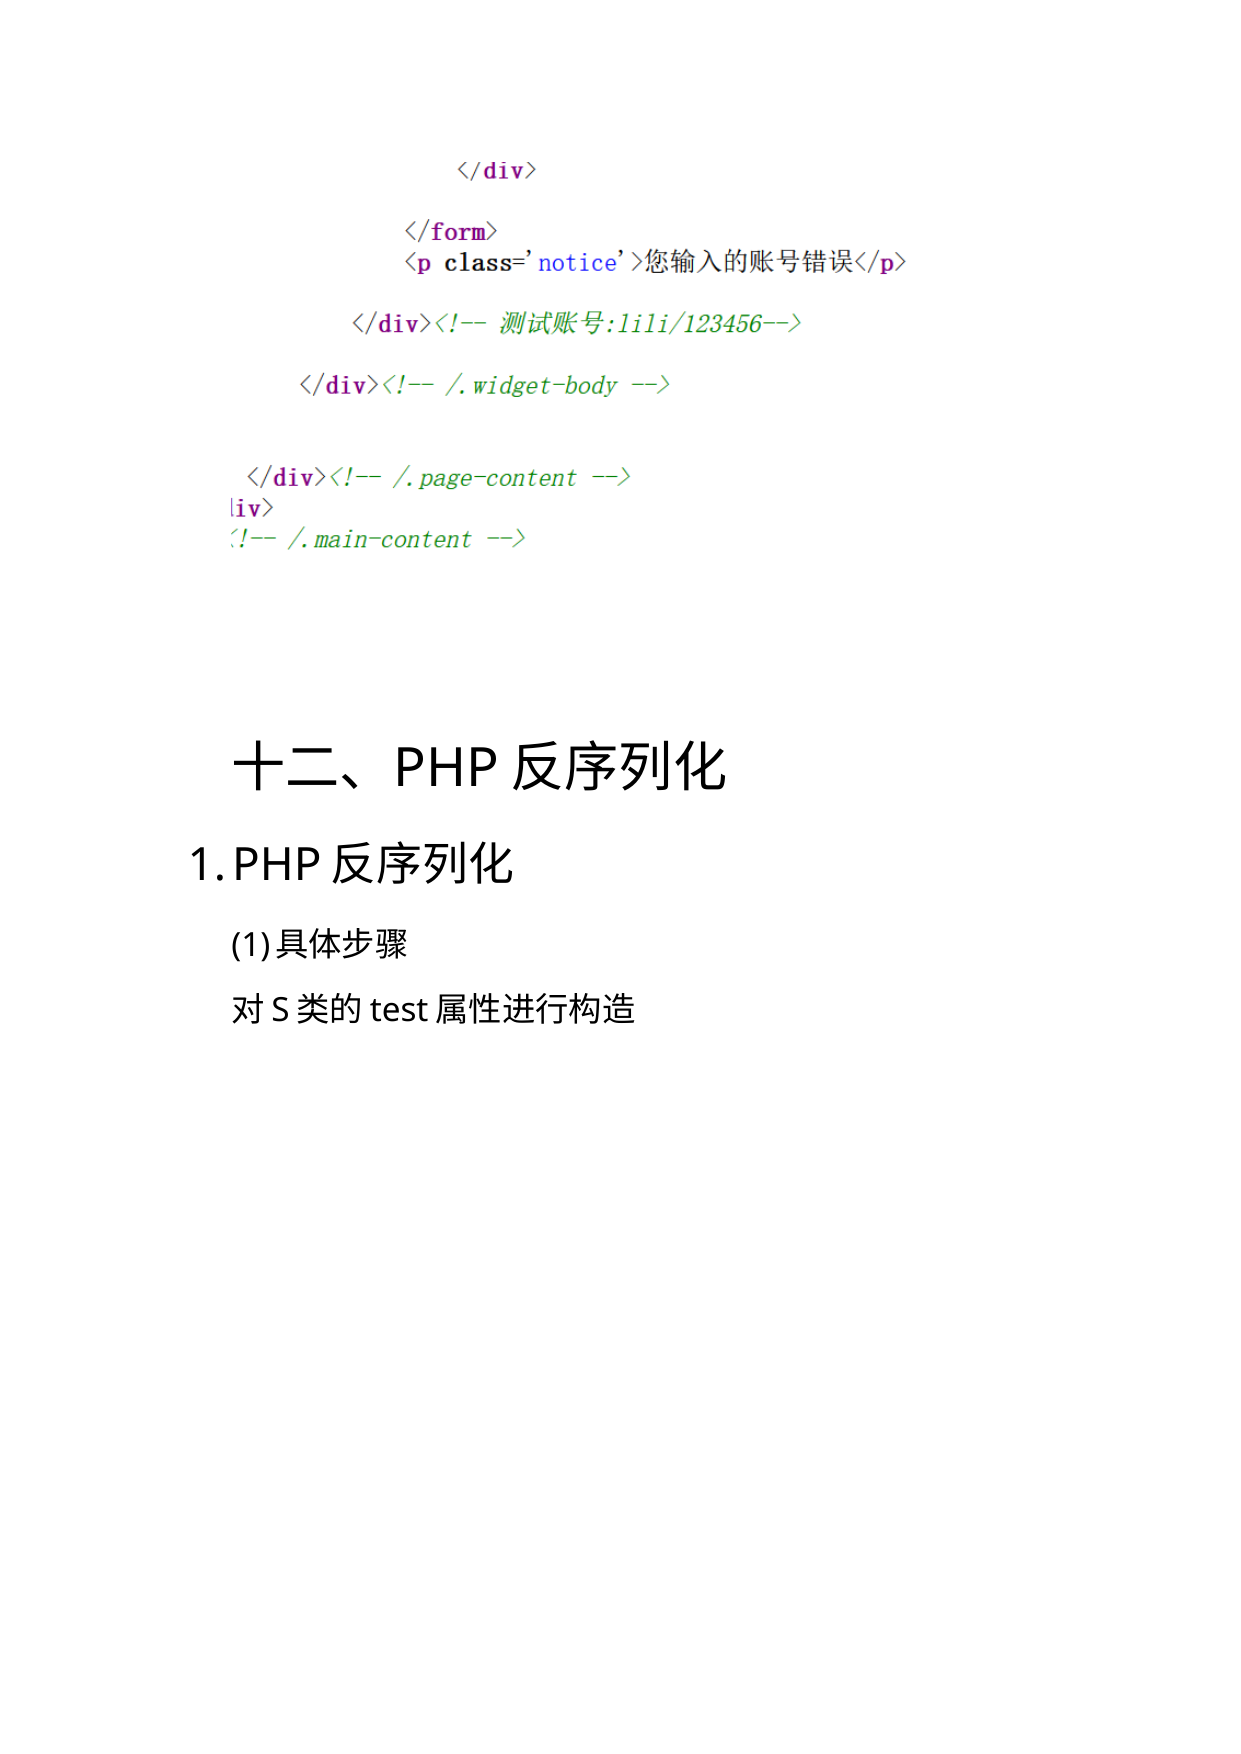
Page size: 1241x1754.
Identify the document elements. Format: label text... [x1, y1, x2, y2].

list PHP反序列化 [187, 714, 1053, 812]
list 具体步骤 [231, 909, 1053, 974]
list 对S类的test属性进行构造 [231, 974, 1053, 1039]
picture [231, 162, 1097, 667]
list PHP反序列化 [187, 812, 1053, 909]
